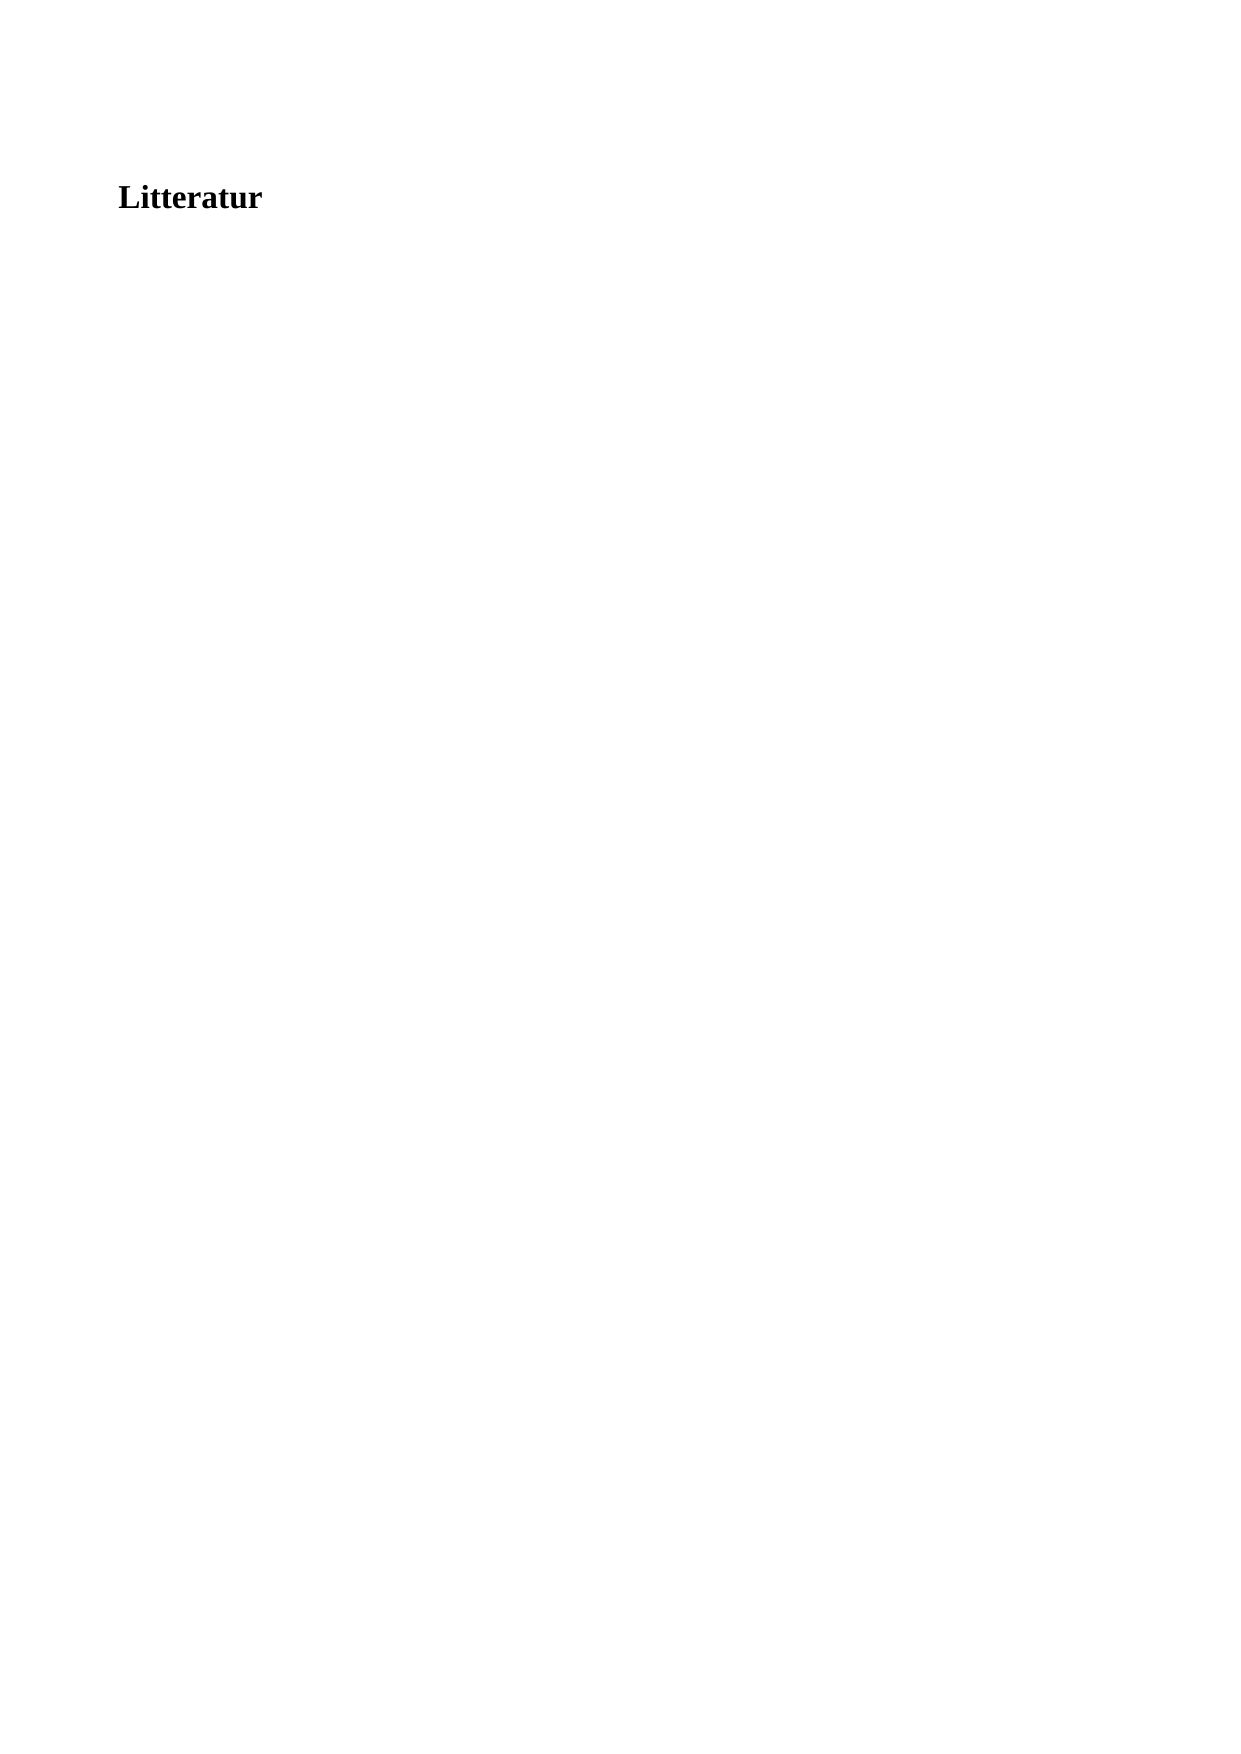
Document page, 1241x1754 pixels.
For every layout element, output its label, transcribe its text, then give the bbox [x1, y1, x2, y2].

subtitle Litteratur [118, 177, 1122, 216]
